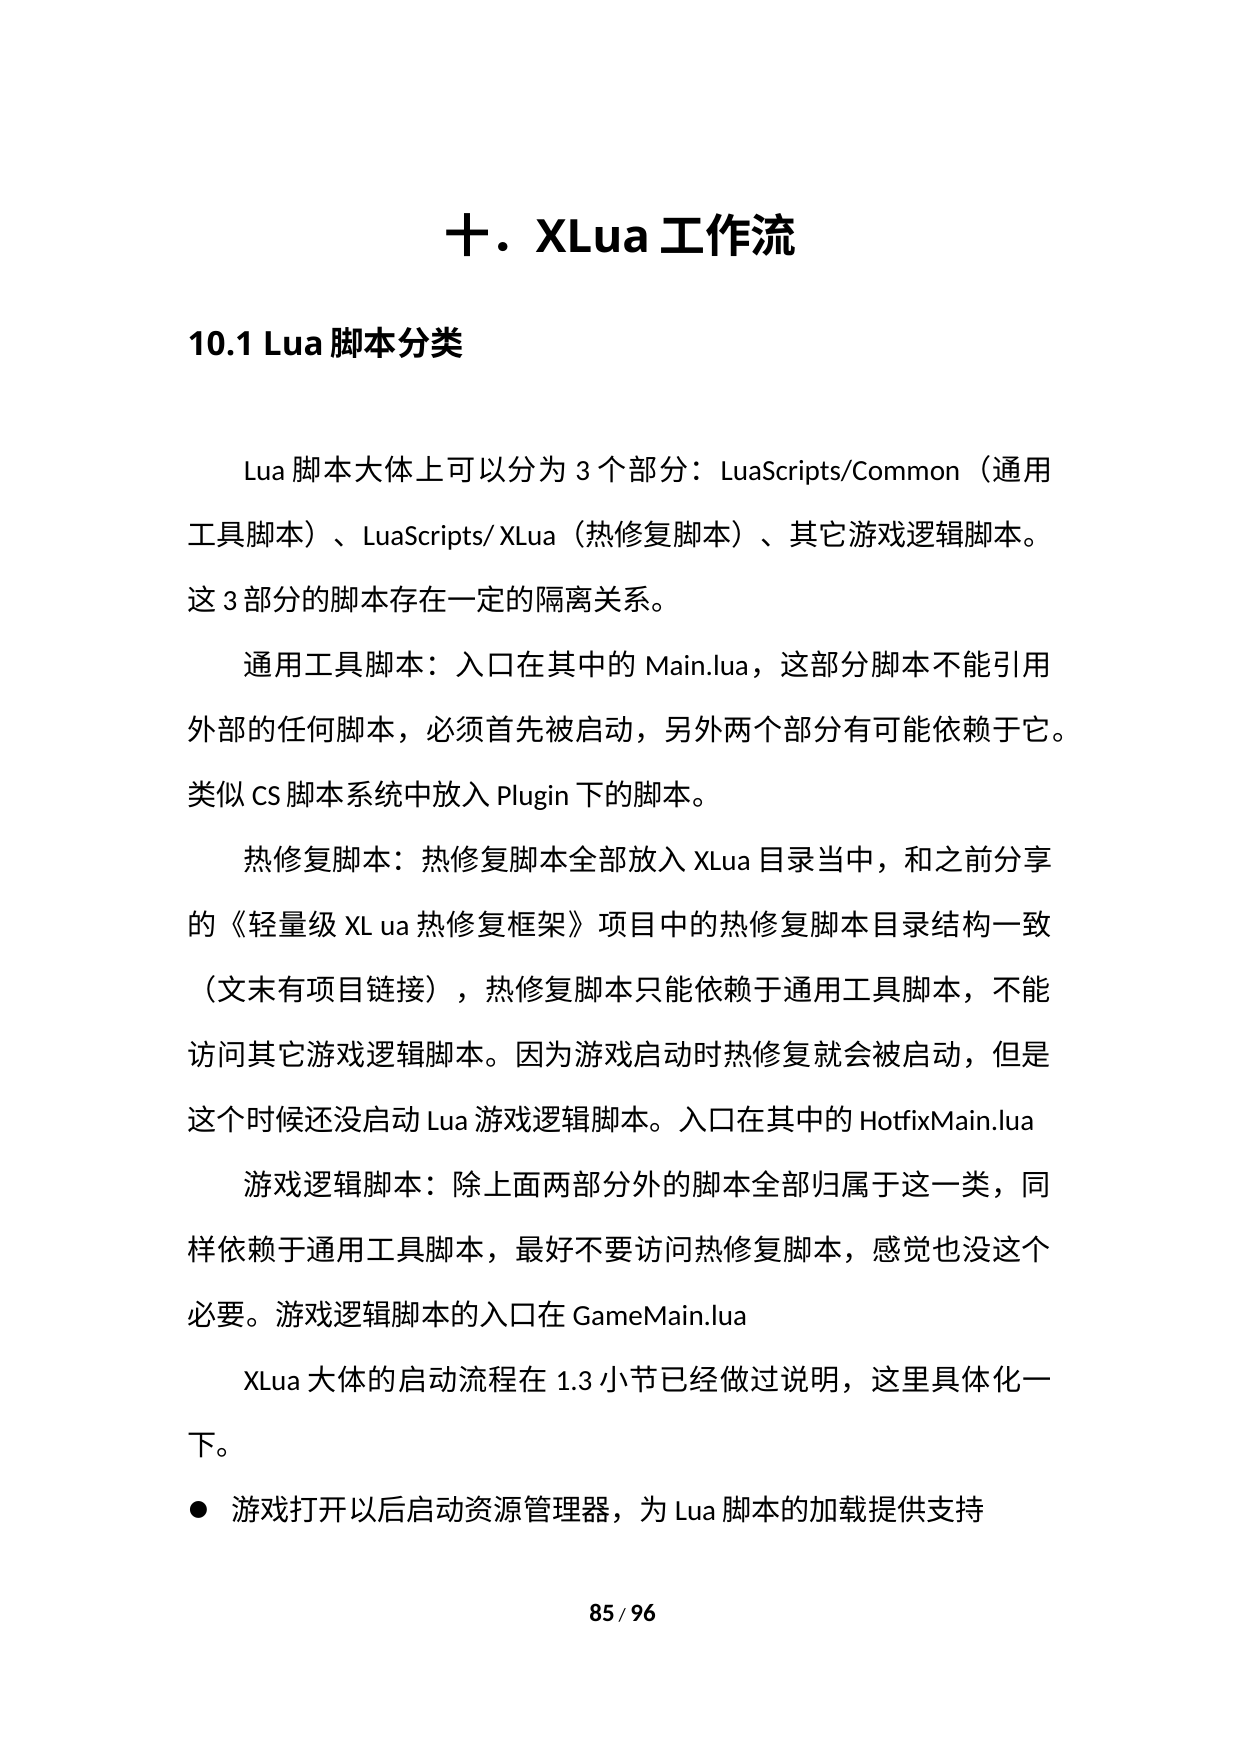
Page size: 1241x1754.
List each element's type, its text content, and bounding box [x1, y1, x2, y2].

text 游戏逻辑脚本：除上面两部分外的脚本全部归属于这一类，同样依赖于通用工具脚本，最好不要访问热修复脚本，感觉也没这个必要。游戏逻辑脚本的入口在GameMain.lua [187, 1151, 1053, 1346]
list 游戏打开以后启动资源管理器，为Lua脚本的加载提供支持 [187, 1476, 1053, 1541]
text 通用工具脚本：入口在其中的Main.lua，这部分脚本不能引用外部的任何脚本，必须首先被启动，另外两个部分有可能依赖于它。类似CS脚本系统中放入Plugin下的脚本。 [187, 631, 1053, 826]
subtitle 十．XLua工作流 [187, 183, 1053, 281]
subtitle 10.1 Lua脚本分类 [187, 308, 1053, 373]
text 热修复脚本：热修复脚本全部放入XLua目录当中，和之前分享的《轻量级XL ua热修复框架》项目中的热修复脚本目录结构一致（文末有项目链接），热修复脚本只能依赖于通用工具脚本，不能访问其它游戏逻辑脚本。因为游戏启动时热修复就会被启动，但是这个时候还没启动Lua游戏逻辑脚本。入口在其中的HotfixMain.lua [187, 826, 1053, 1151]
text Lua脚本大体上可以分为3个部分：LuaScripts/Common（通用工具脚本）、LuaScripts/ XLua（热修复脚本）、其它游戏逻辑脚本。这3部分的脚本存在一定的隔离关系。 [187, 436, 1053, 631]
text XLua大体的启动流程在1.3小节已经做过说明，这里具体化一下。 [187, 1346, 1053, 1476]
